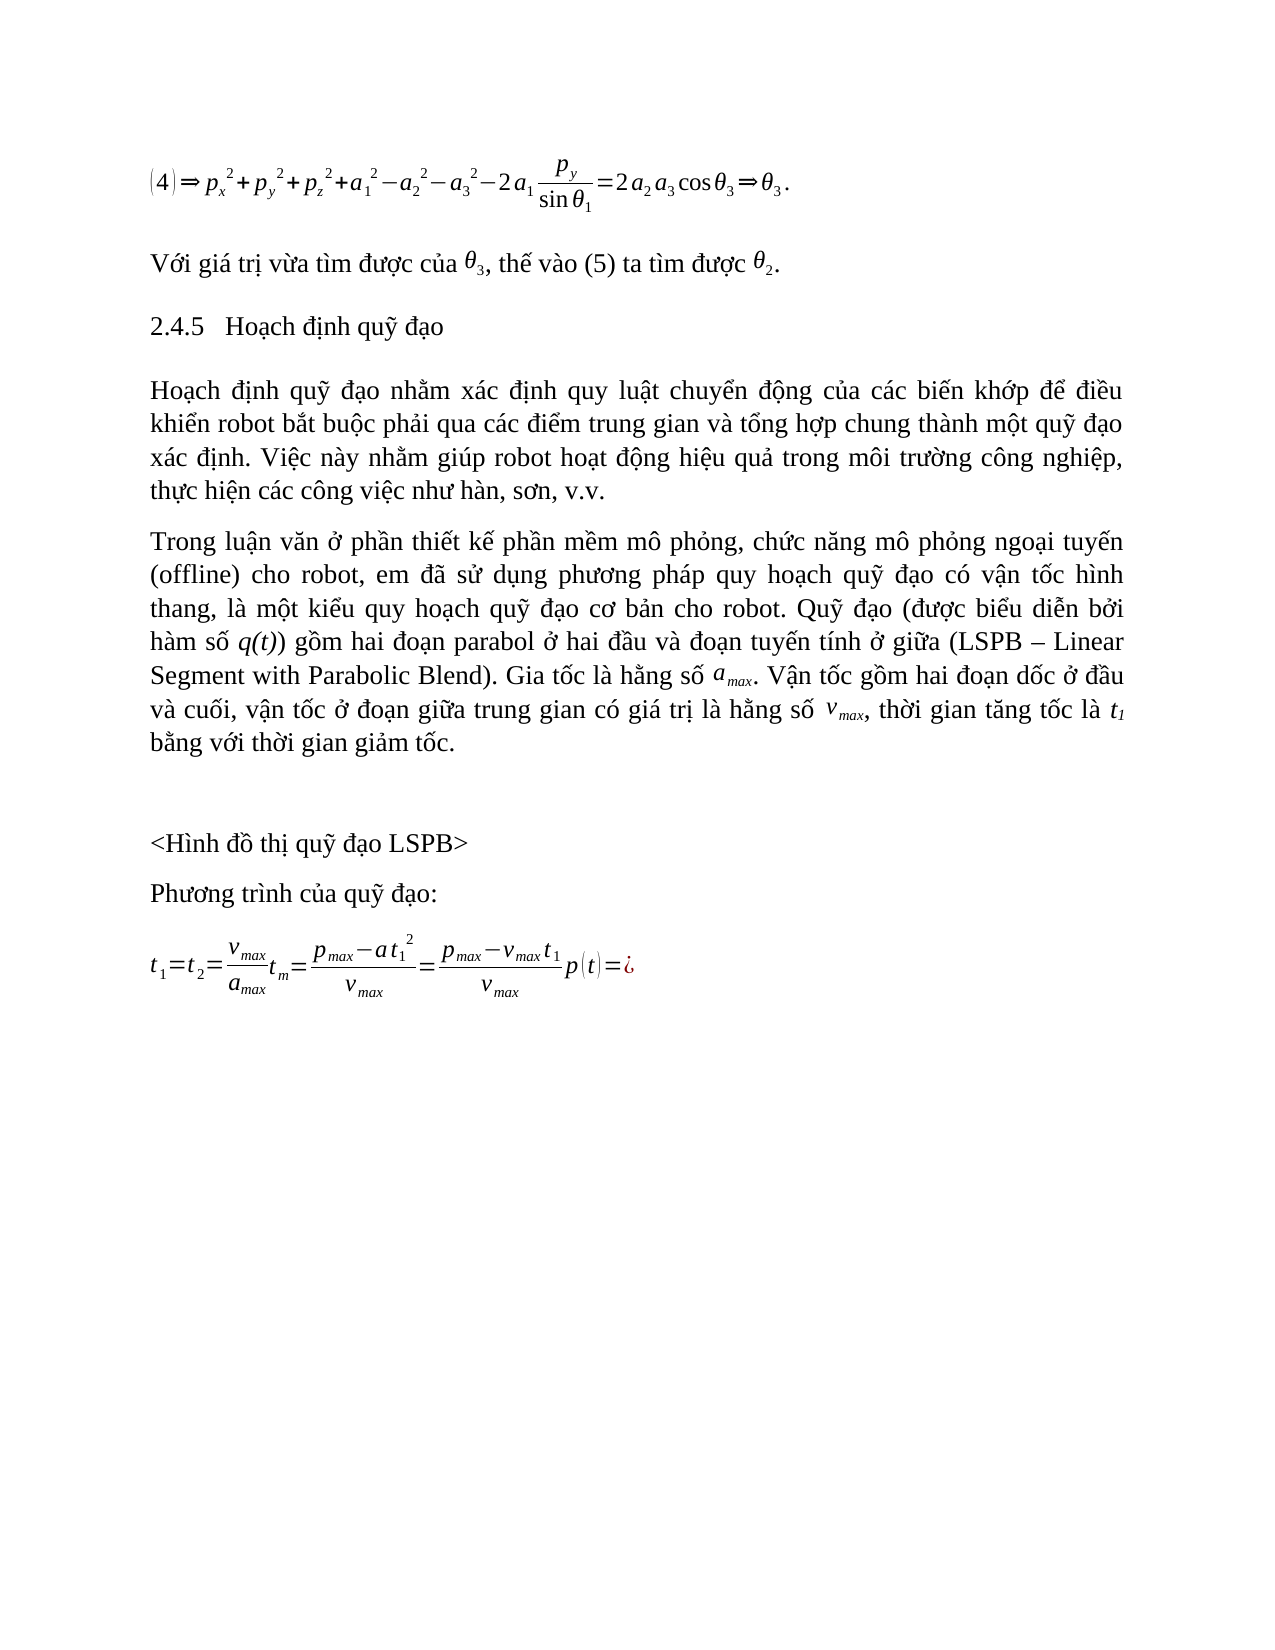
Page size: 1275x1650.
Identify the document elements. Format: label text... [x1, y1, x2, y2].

text 2.4.5 Hoạch định quỹ đạo [150, 311, 1125, 342]
text <Hình đồ thị quỹ đạo LSPB> [150, 827, 1125, 858]
text Trong luận văn ở phần thiết kế phần mềm mô phỏng, chức năng mô phỏng ngoại tuyến (offline) cho robot, em đã sử dụng phương pháp quy hoạch quỹ đạo có vận tốc hình thang, là một kiểu quy hoạch quỹ đạo cơ bản cho robot. Quỹ đạo (được biểu diễn bởi hàm số q(t)) gồm hai đoạn parabol ở hai đầu và đoạn tuyến tính ở giữa (LSPB – Linear Segment with Parabolic Blend). Gia tốc là hằng số . Vận tốc gồm hai đoạn dốc ở đầu và cuối, vận tốc ở đoạn giữa trung gian có giá trị là hằng số , thời gian tăng tốc là t1 bằng với thời gian giảm tốc. [150, 525, 1125, 757]
text Hoạch định quỹ đạo nhằm xác định quy luật chuyển động của các biến khớp để điều khiển robot bắt buộc phải qua các điểm trung gian và tổng hợp chung thành một quỹ đạo xác định. Việc này nhằm giúp robot hoạt động hiệu quả trong môi trường công nghiệp, thực hiện các công việc như hàn, sơn, v.v. [150, 374, 1125, 506]
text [150, 247, 1125, 278]
text Phương trình của quỹ đạo: [150, 877, 1125, 908]
